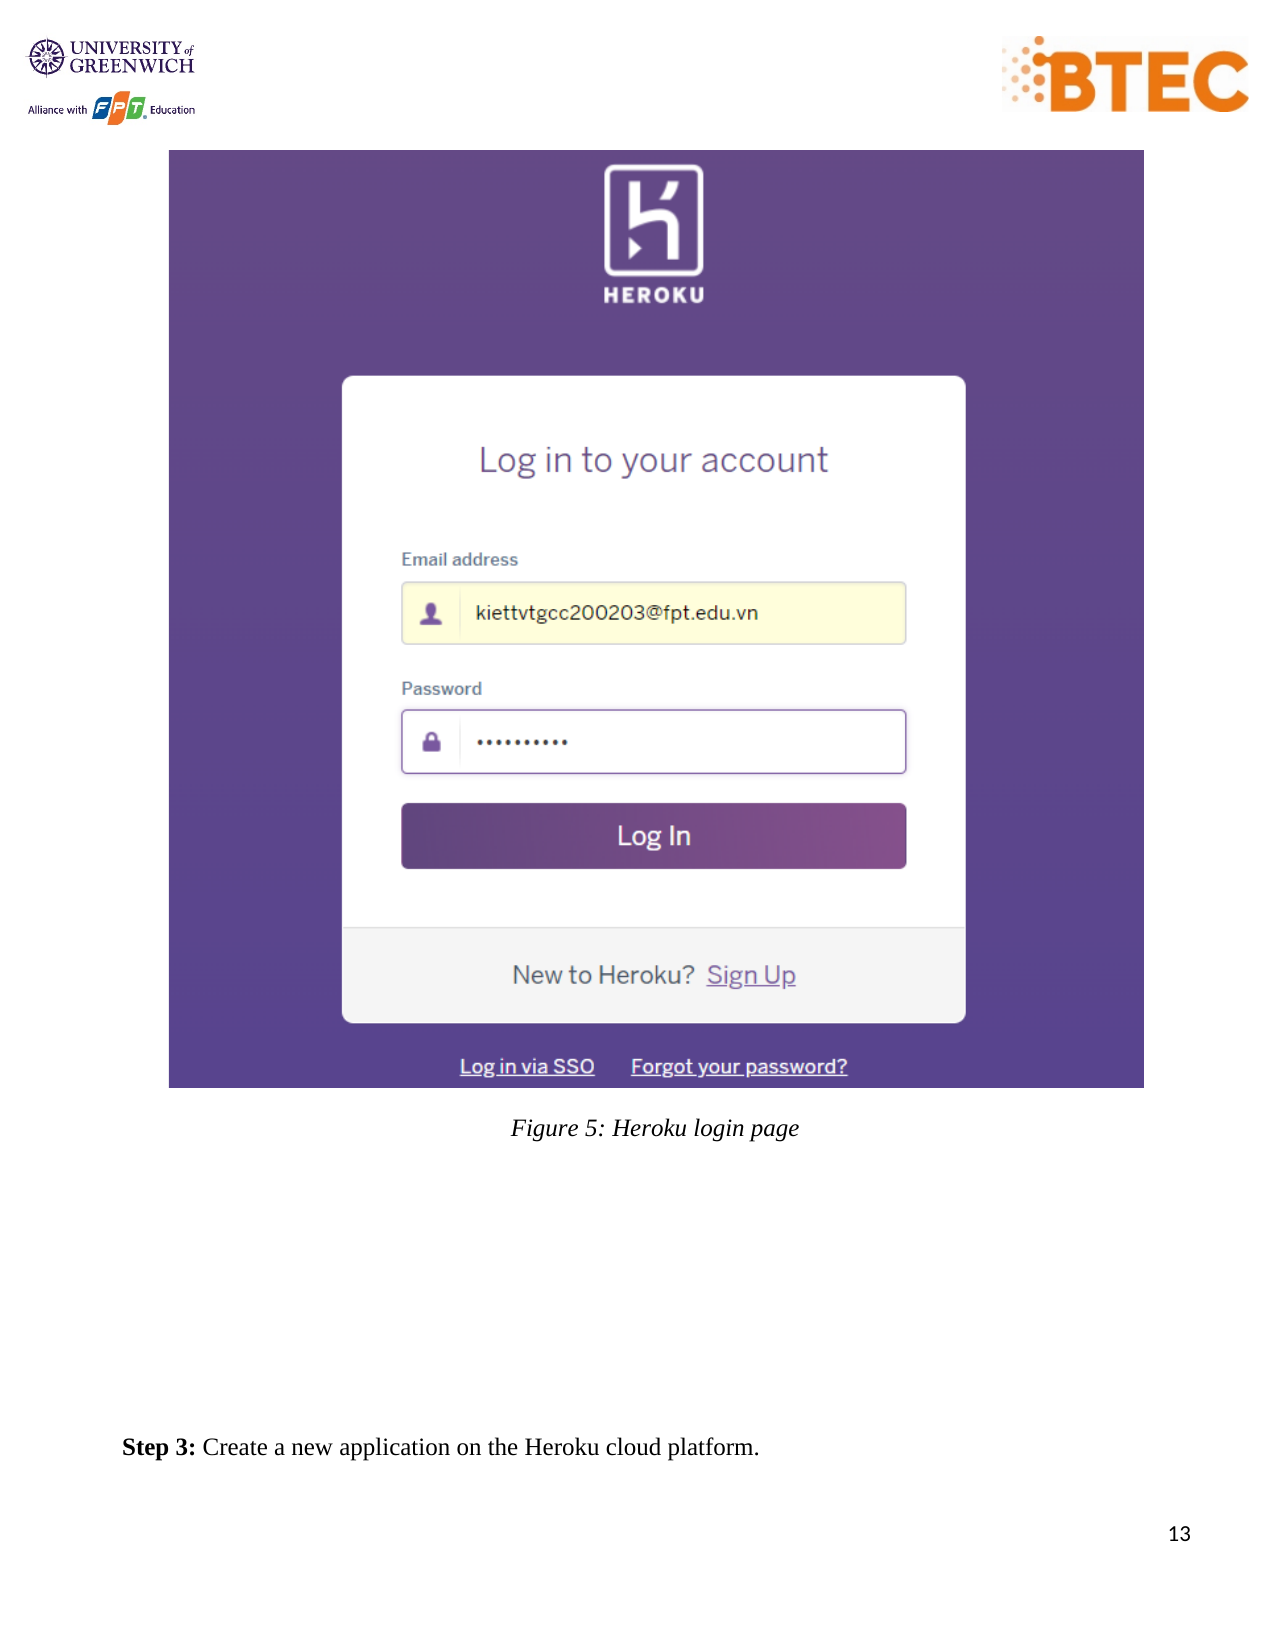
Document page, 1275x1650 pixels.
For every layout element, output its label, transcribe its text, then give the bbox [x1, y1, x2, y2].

text Step 3: Create a new application on the Heroku cloud platform. [122, 1432, 1191, 1460]
text Figure 5: Heroku login page [122, 1113, 1191, 1142]
picture [168, 150, 1144, 1088]
picture [1001, 36, 1249, 112]
picture [14, 25, 207, 136]
